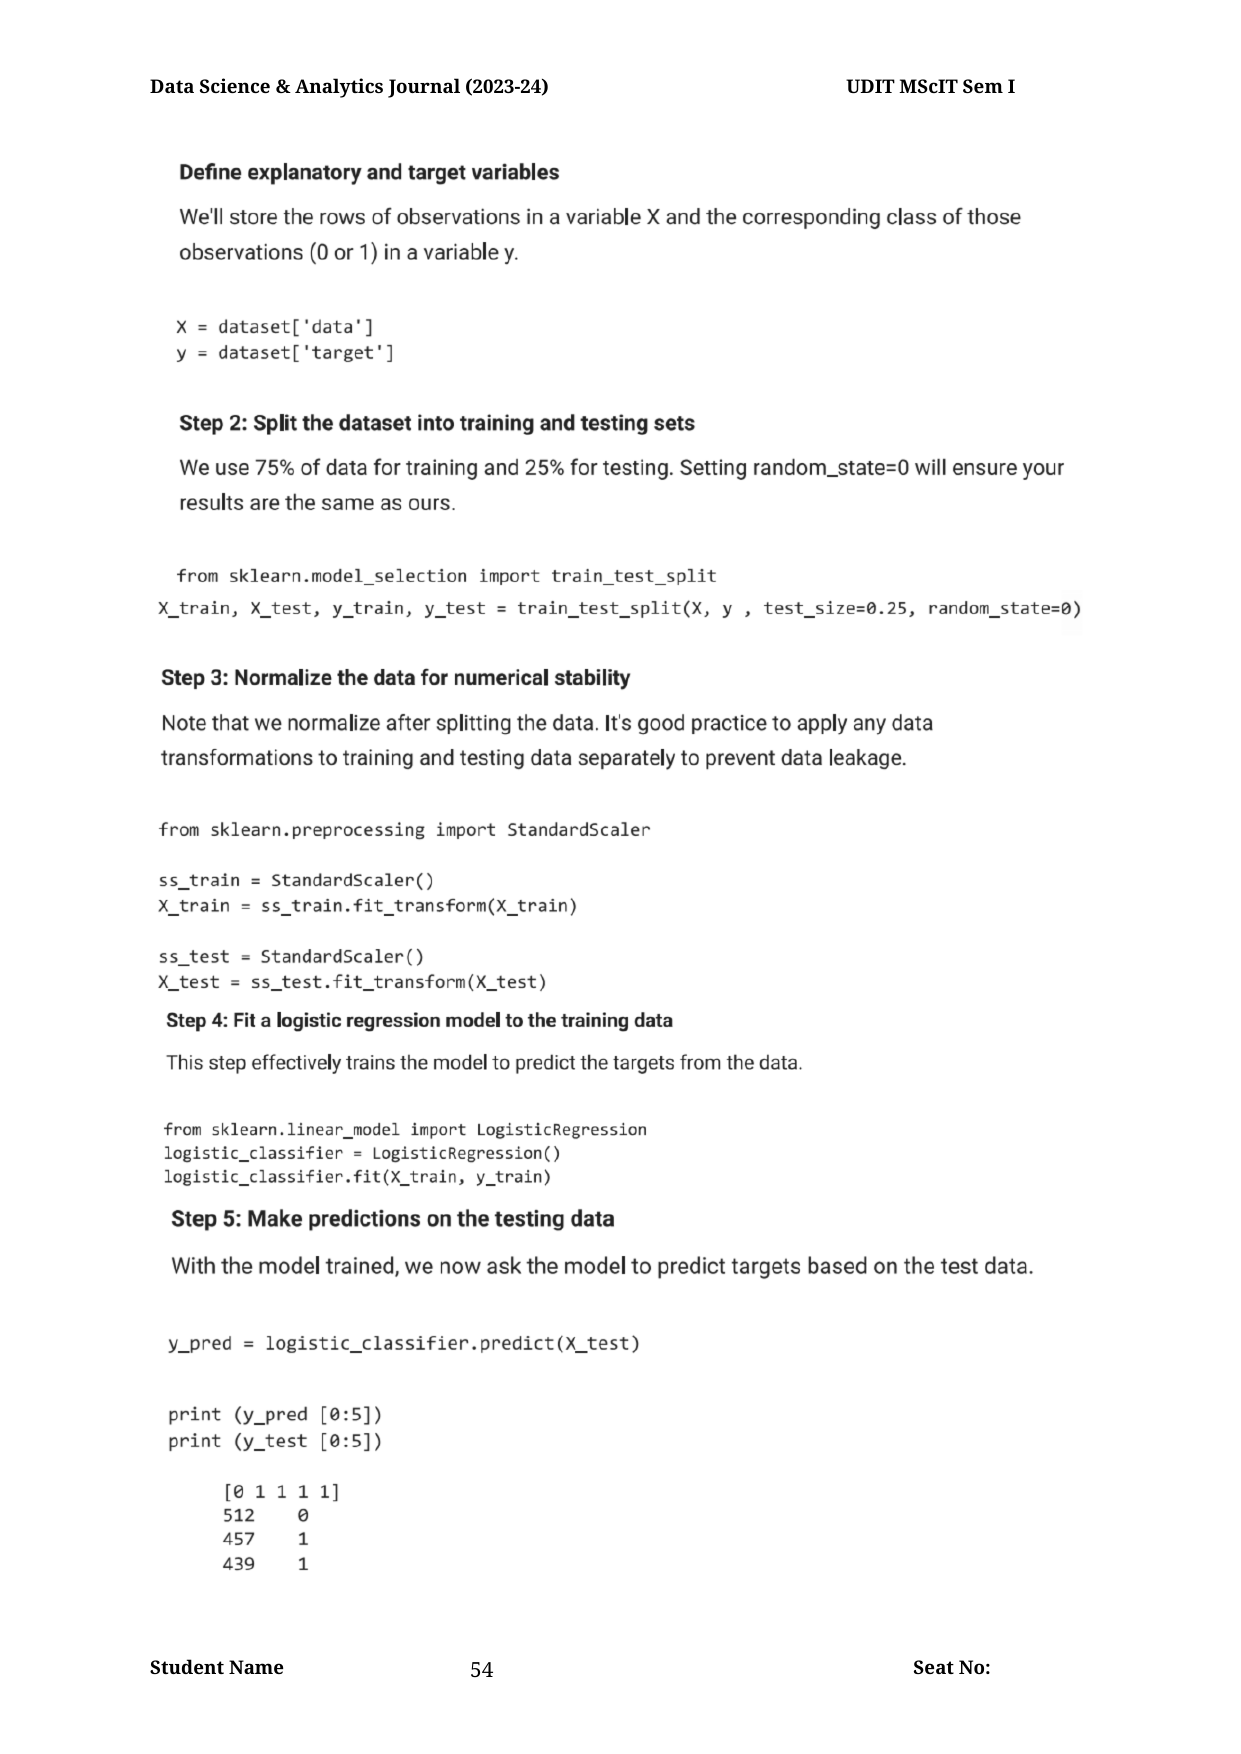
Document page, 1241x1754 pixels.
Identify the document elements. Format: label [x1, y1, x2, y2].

picture [150, 150, 1090, 1582]
